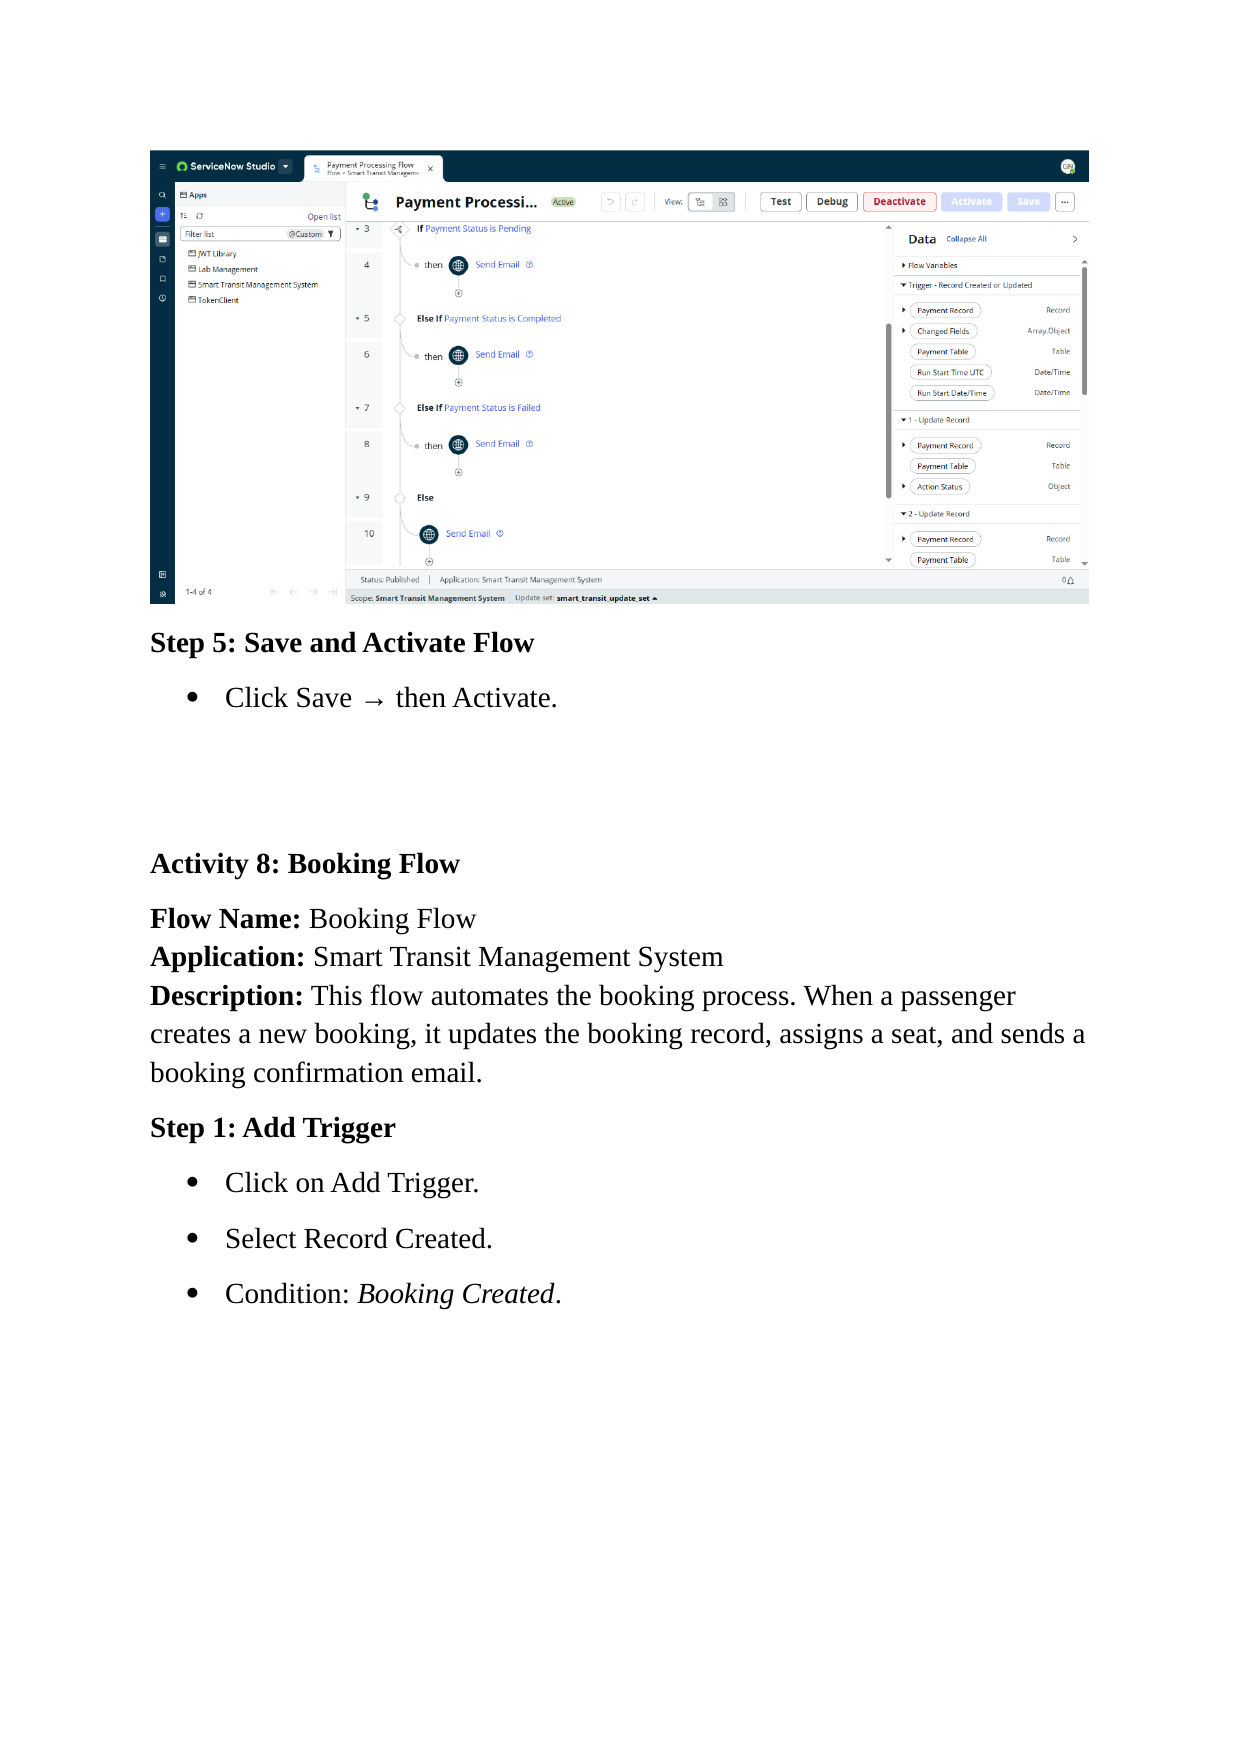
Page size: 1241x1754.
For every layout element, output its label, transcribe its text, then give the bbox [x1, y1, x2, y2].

picture [1061, 160, 1075, 173]
list Click on Add Trigger. [187, 1166, 1090, 1199]
picture [156, 208, 169, 221]
text Step 5: Save and Activate Flow [150, 625, 1090, 658]
picture [177, 162, 187, 170]
text Flow Name: Booking Flow Application: Smart Transit Management System Description: This flow automates the booking process. When a passenger creates a new booking, it updates the booking record, assigns a seat, and sends a booking confirmation email. [150, 901, 1090, 1089]
list Condition: Booking Created. [187, 1276, 1090, 1310]
picture [175, 156, 1089, 604]
list Click Save → then Activate. [187, 680, 1090, 714]
picture [156, 232, 169, 246]
list Select Record Created. [187, 1221, 1090, 1254]
text Activity 8: Booking Flow [150, 846, 1090, 879]
picture [248, 163, 257, 169]
picture [279, 160, 292, 173]
picture [195, 165, 207, 169]
text Step 1: Add Trigger [150, 1110, 1090, 1144]
